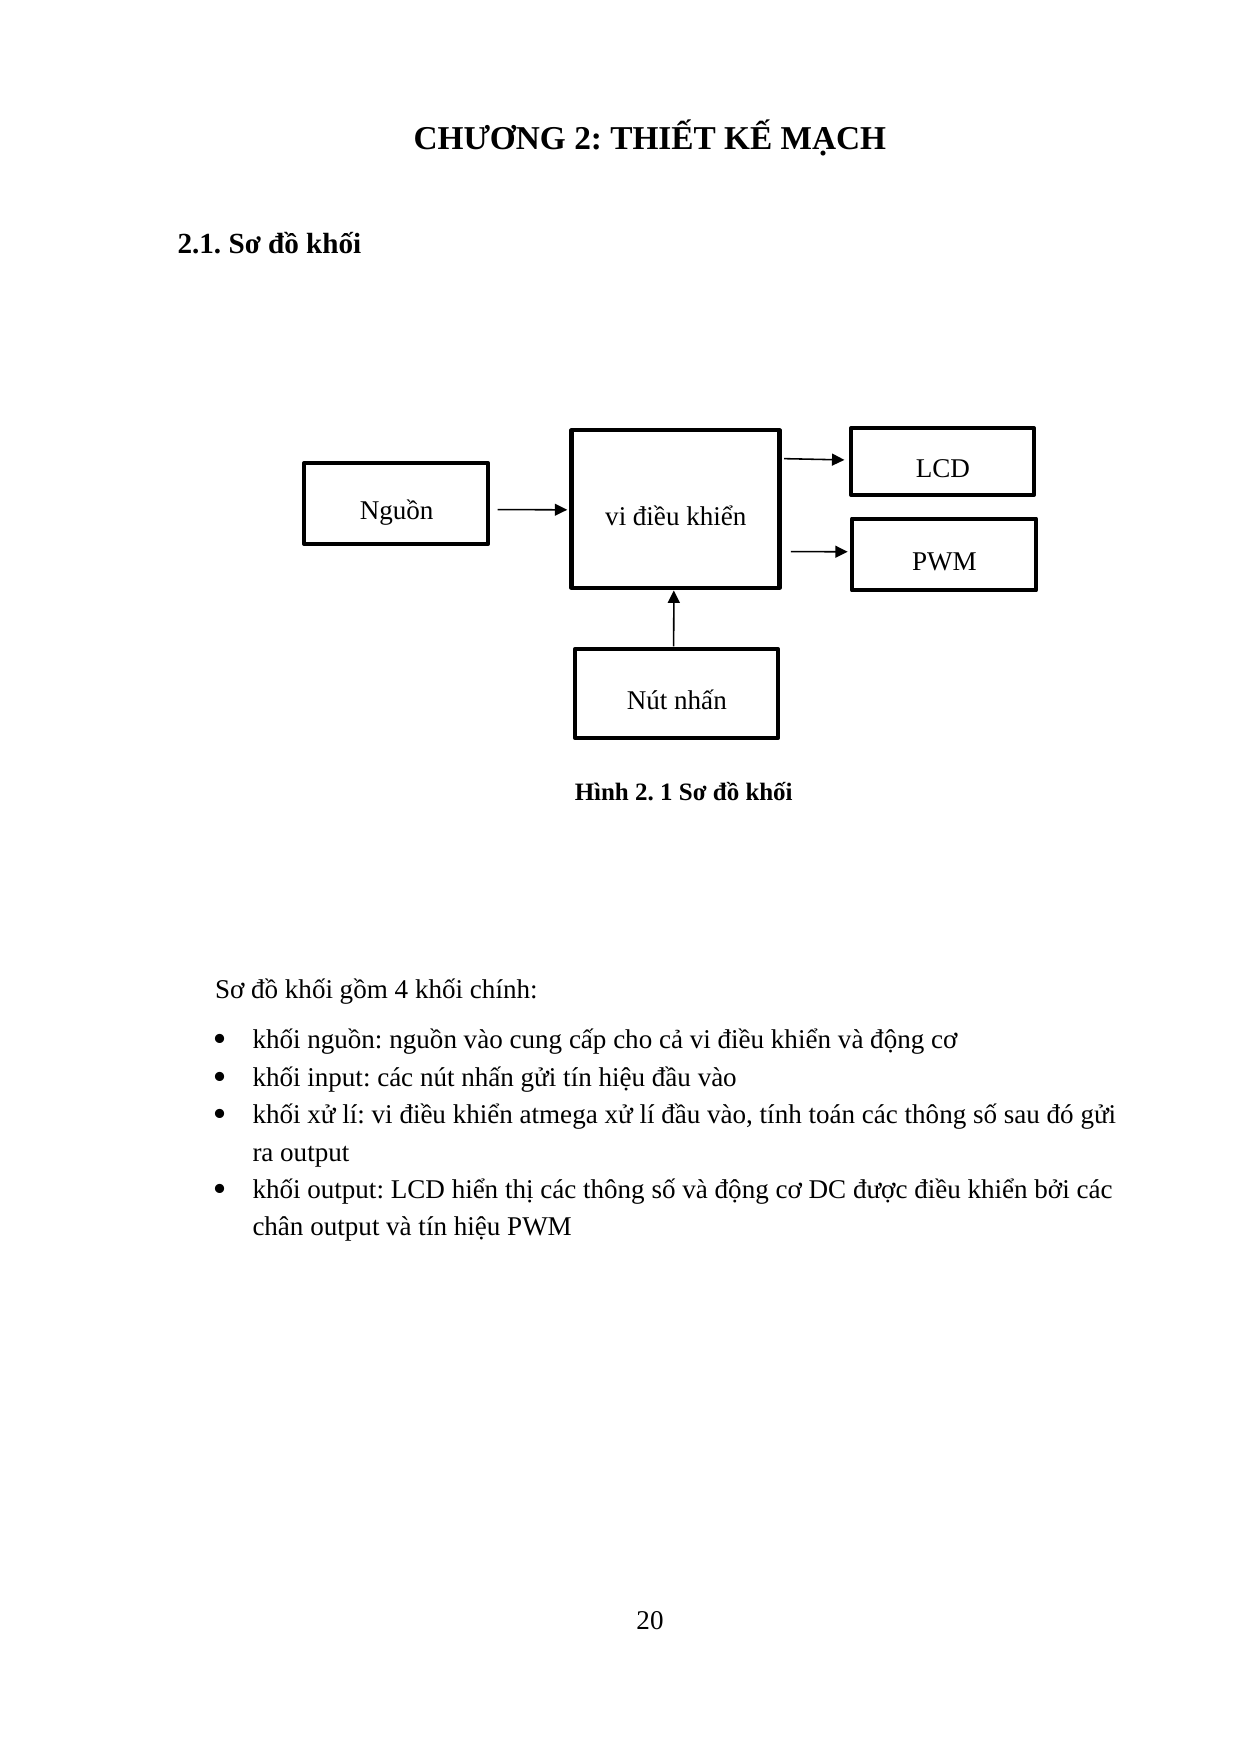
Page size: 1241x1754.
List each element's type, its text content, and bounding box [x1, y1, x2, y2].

list khối nguồn: nguồn vào cung cấp cho cả vi điều khiển và động cơ [215, 1023, 1122, 1054]
list khối input: các nút nhấn gửi tín hiệu đầu vào [215, 1061, 1122, 1092]
list khối output: LCD hiển thị các thông số và động cơ DC được điều khiển bởi các chân output và tín hiệu PWM [215, 1173, 1122, 1242]
text 2.1. Sơ đồ khối [177, 227, 1122, 260]
subtitle CHƯƠNG 2: THIẾT KẾ MẠCH [177, 118, 1122, 156]
list khối xử lí: vi điều khiển atmega xử lí đầu vào, tính toán các thông số sau đó gửi ra output [215, 1098, 1122, 1167]
text Sơ đồ khối gồm 4 khối chính: [177, 973, 1122, 1005]
